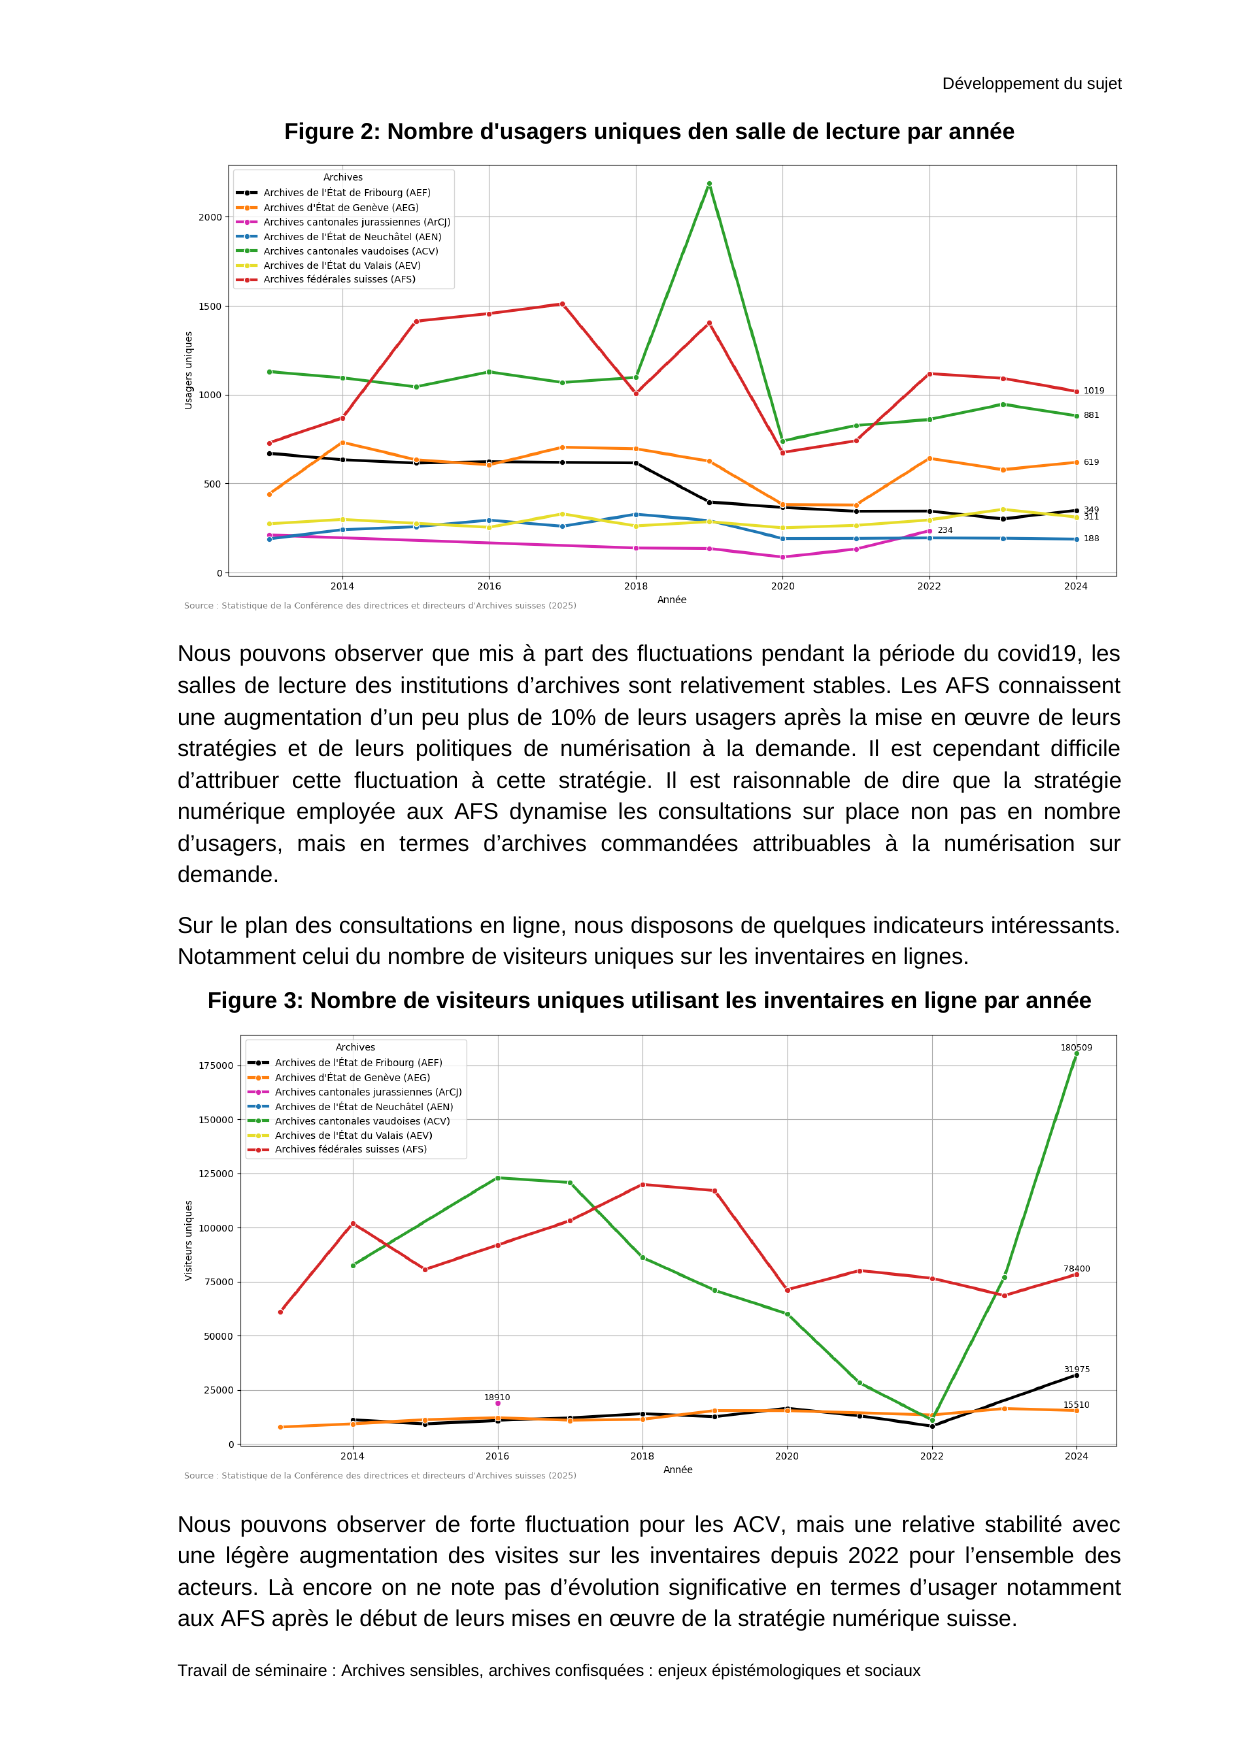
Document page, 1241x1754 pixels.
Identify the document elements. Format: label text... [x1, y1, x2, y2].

text Sur le plan des consultations en ligne, nous disposons de quelques indicateurs intéressants. Notamment celui du nombre de visiteurs uniques sur les inventaires en lignes. [177, 912, 1122, 969]
text Nous pouvons observer que mis à part des fluctuations pendant la période du covid19, les salles de lecture des institutions d’archives sont relativement stables. Les AFS connaissent une augmentation d’un peu plus de 10% de leurs usagers après la mise en œuvre de leurs stratégies et de leurs politiques de numérisation à la demande. Il est cependant difficile d’attribuer cette fluctuation à cette stratégie. Il est raisonnable de dire que la stratégie numérique employée aux AFS dynamise les consultations sur place non pas en nombre d’usagers, mais en termes d’archives commandées attribuables à la numérisation sur demande. [177, 640, 1122, 888]
picture [177, 163, 1123, 617]
text Figure 3: Nombre de visiteurs uniques utilisant les inventaires en ligne par année [177, 987, 1122, 1014]
text Nous pouvons observer de forte fluctuation pour les ACV, mais une relative stabilité avec une légère augmentation des visites sur les inventaires depuis 2022 pour l’ensemble des acteurs. Là encore on ne note pas d’évolution significative en termes d’usager notamment aux AFS après le début de leurs mises en œuvre de la stratégie numérique suisse. [177, 1511, 1122, 1632]
text Figure 2: Nombre d'usagers uniques den salle de lecture par année [177, 118, 1122, 144]
picture [177, 1032, 1123, 1487]
